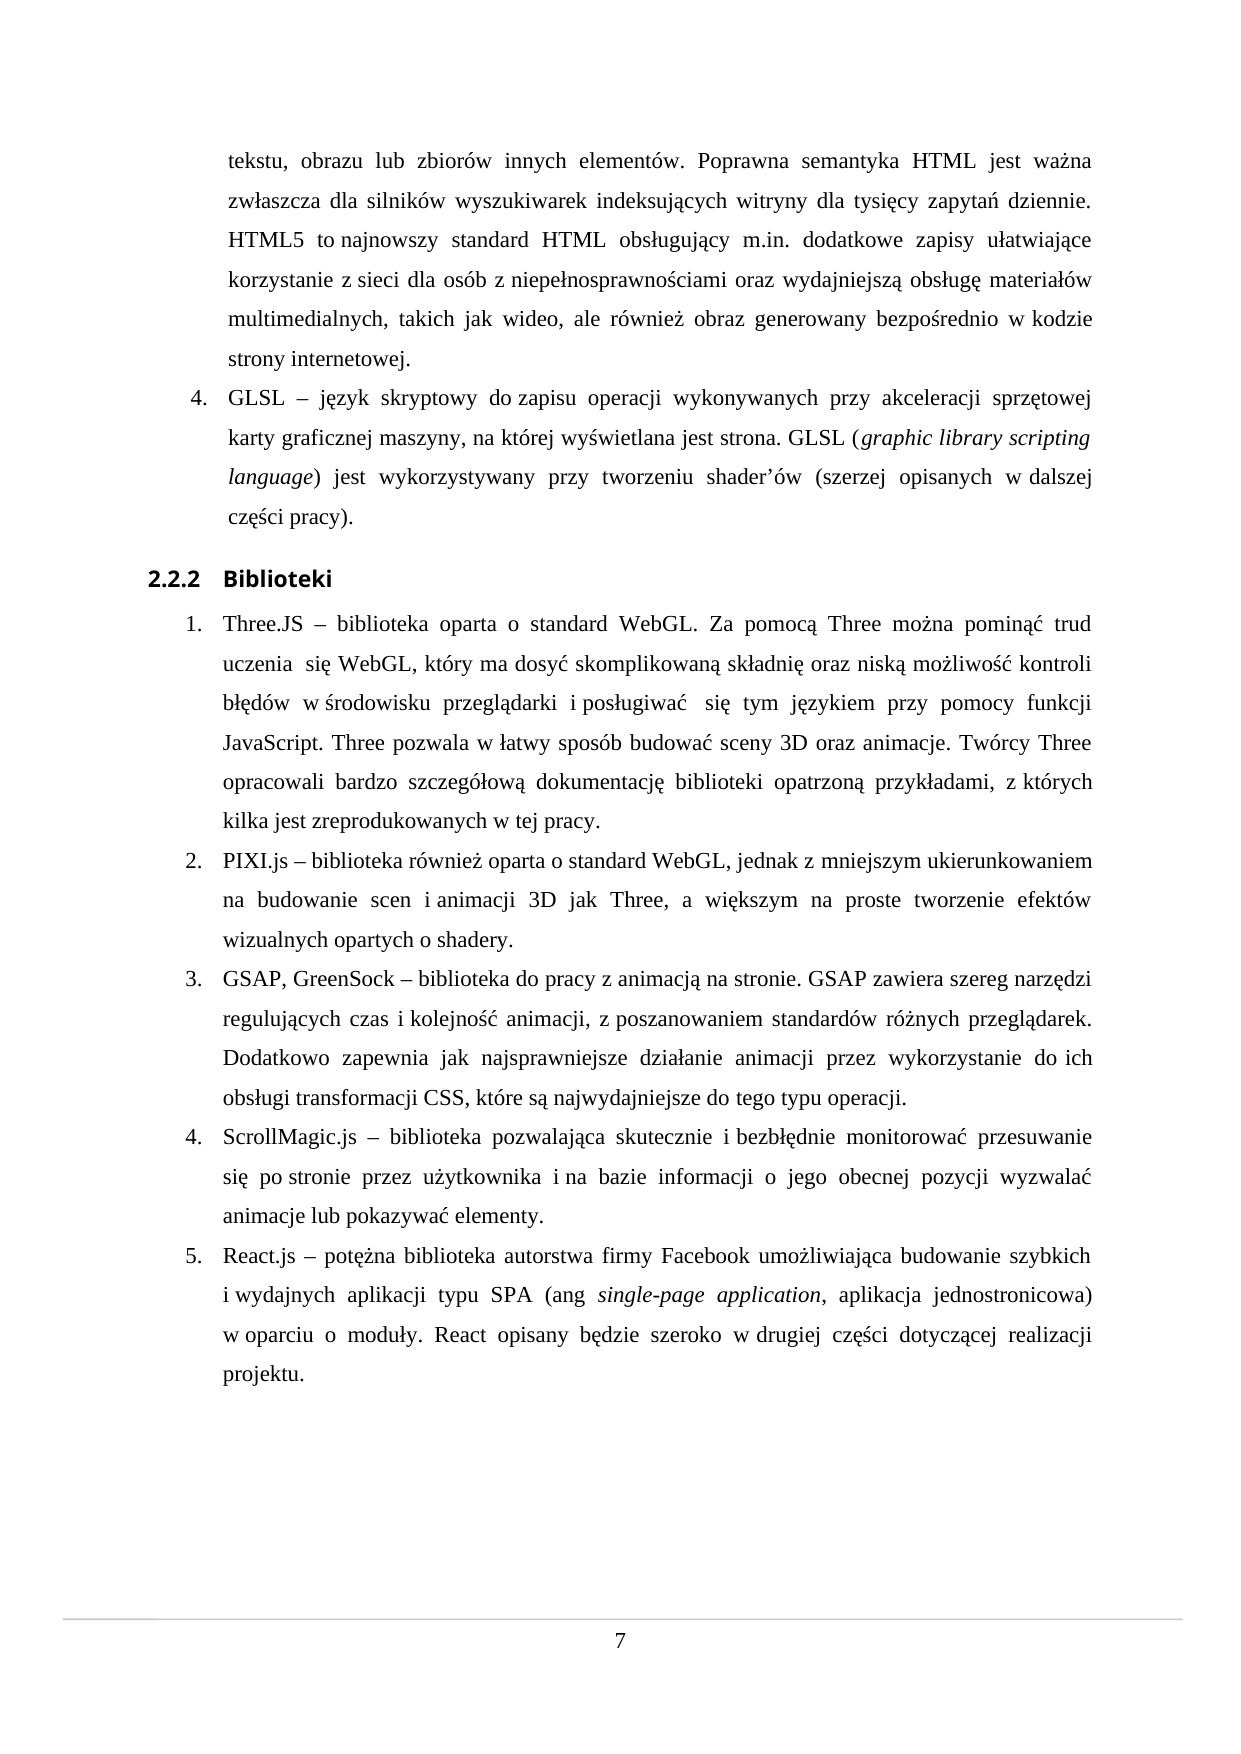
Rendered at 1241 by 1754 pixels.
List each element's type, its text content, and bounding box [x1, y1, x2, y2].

list ScrollMagic.js – biblioteka pozwalająca skutecznie i bezbłędnie monitorować przesuwanie się po stronie przez użytkownika i na bazie informacji o jego obecnej pozycji wyzwalać animacje lub pokazywać elementy. [185, 1123, 1093, 1229]
list GSAP, GreenSock – biblioteka do pracy z animacją na stronie. GSAP zawiera szereg narzędzi regulujących czas i kolejność animacji, z poszanowaniem standardów różnych przeglądarek. Dodatkowo zapewnia jak najsprawniejsze działanie animacji przez wykorzystanie do ich obsługi transformacji CSS, które są najwydajniejsze do tego typu operacji. [185, 965, 1093, 1110]
list GLSL – język skryptowy do zapisu operacji wykonywanych przy akceleracji sprzętowej karty graficznej maszyny, na której wyświetlana jest strona. GLSL (graphic library scripting language) jest wykorzystywany przy tworzeniu shader’ów (szerzej opisanych w dalszej części pracy). [190, 384, 1093, 529]
subtitle Biblioteki [148, 563, 1093, 594]
list Three.JS – biblioteka oparta o standard WebGL. Za pomocą Three można pominąć trud uczenia się WebGL, który ma dosyć skomplikowaną składnię oraz niską możliwość kontroli błędów w środowisku przeglądarki i posługiwać się tym językiem przy pomocy funkcji JavaScript. Three pozwala w łatwy sposób budować sceny 3D oraz animacje. Twórcy Three opracowali bardzo szczegółową dokumentację biblioteki opatrzoną przykładami, z których kilka jest zreprodukowanych w tej pracy. [185, 610, 1093, 834]
list PIXI.js – biblioteka również oparta o standard WebGL, jednak z mniejszym ukierunkowaniem na budowanie scen i animacji 3D jak Three, a większym na proste tworzenie efektów wizualnych opartych o shadery. [185, 847, 1093, 952]
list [190, 148, 1093, 371]
list React.js – potężna biblioteka autorstwa firmy Facebook umożliwiająca budowanie szybkich i wydajnych aplikacji typu SPA (ang single-page application, aplikacja jednostronicowa) w oparciu o moduły. React opisany będzie szeroko w drugiej części dotyczącej realizacji projektu. [185, 1242, 1093, 1387]
